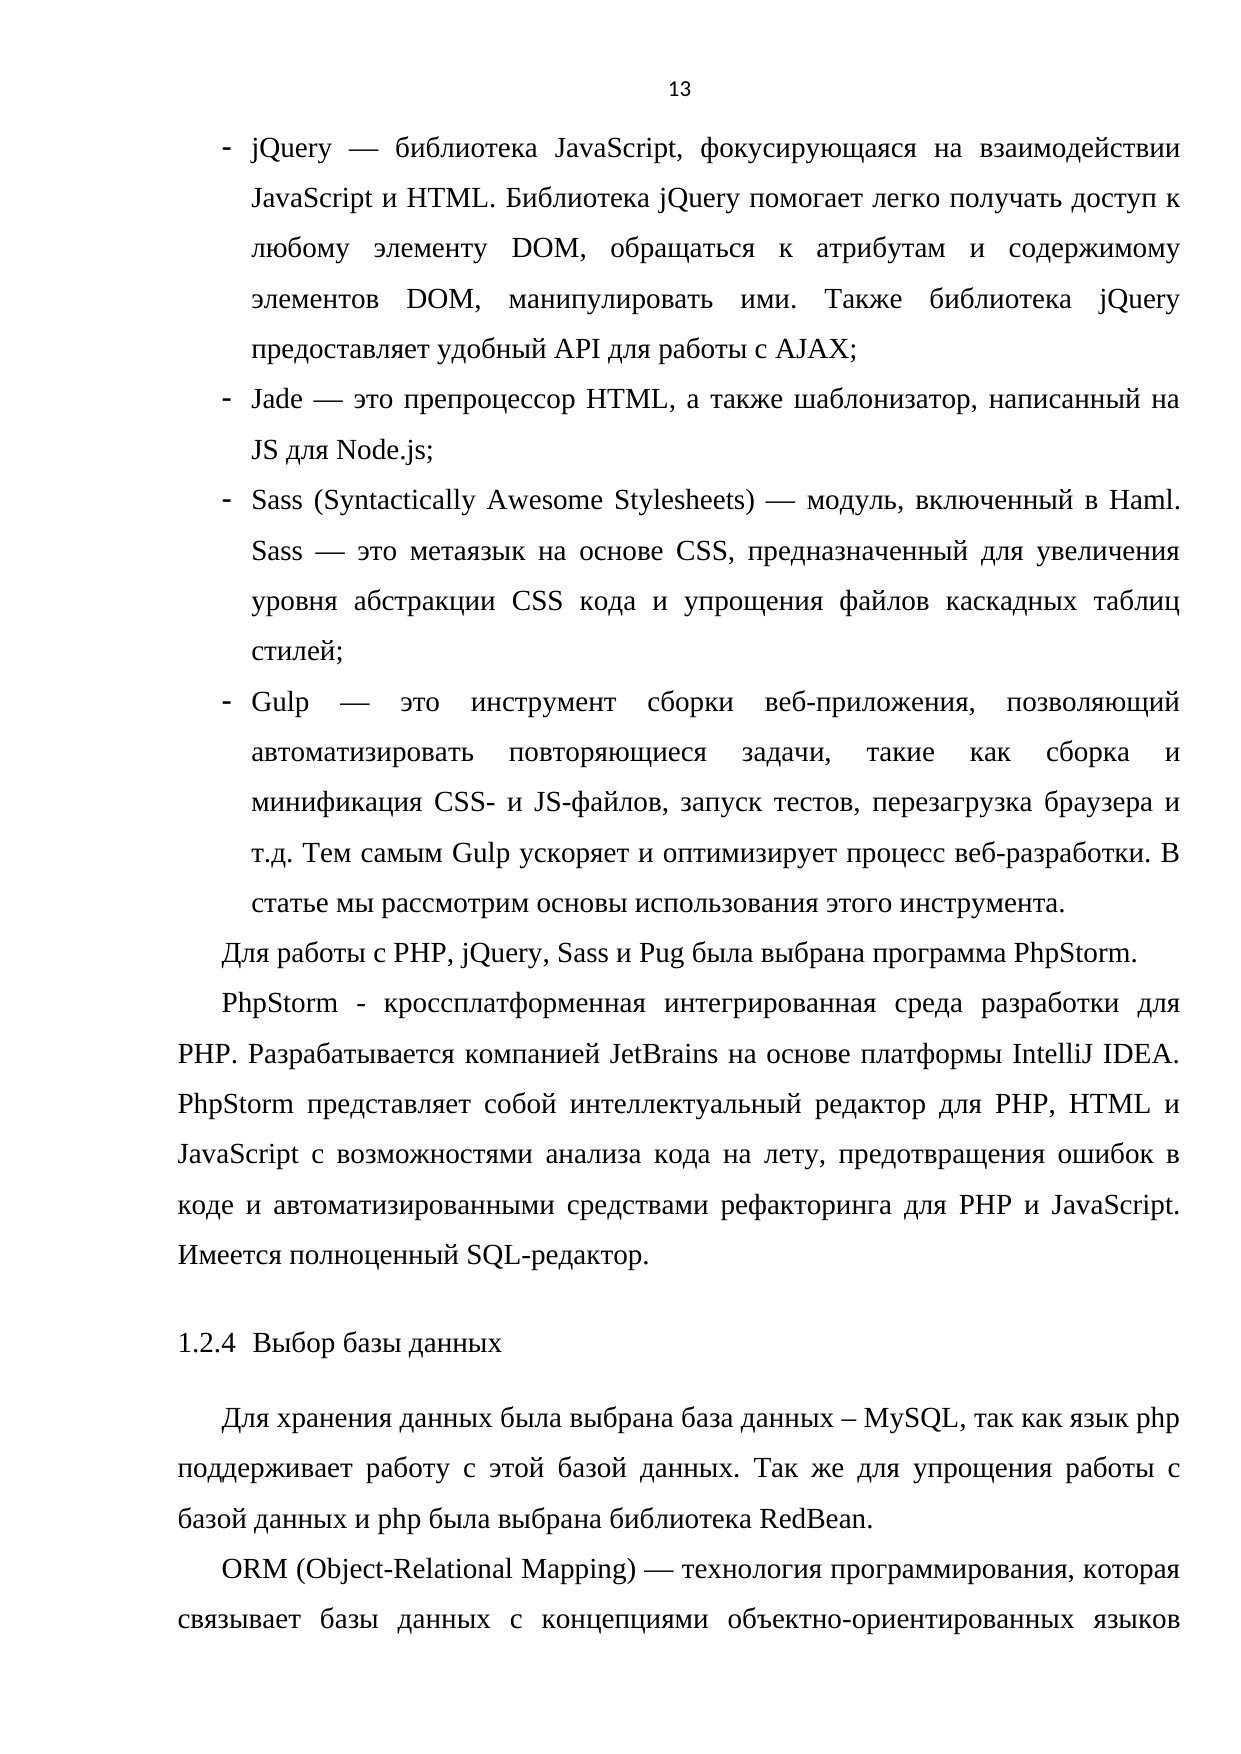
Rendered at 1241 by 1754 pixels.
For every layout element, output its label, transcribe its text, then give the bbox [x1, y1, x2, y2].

text PhpStorm - кроссплатформенная интегрированная среда разработки для PHP. Разрабатывается компанией JetBrains на основе платформы IntelliJ IDEA. PhpStorm представляет собой интеллектуальный редактор для PHP, HTML и JavaScript с возможностями анализа кода на лету, предотвращения ошибок в коде и автоматизированными средствами рефакторинга для PHP и JavaScript. Имеется полноценный SQL-редактор. [177, 986, 1181, 1271]
text Для работы с PHP, jQuery, Sass и Pug была выбрана программа PhpStorm. [177, 935, 1181, 969]
text Для хранения данных была выбрана база данных – MySQL, так как язык php поддерживает работу с этой базой данных. Так же для упрощения работы с базой данных и php была выбрана библиотека RedBean. [177, 1400, 1181, 1534]
text jQuery — библиотека JavaScript, фокусирующаяся на взаимодействии JavaScript и HTML. Библиотека jQuery помогает легко получать доступ к любому элементу DOM, обращаться к атрибутам и содержимому элементов DOM, манипулировать ими. Также библиотека jQuery предоставляет удобный API для работы с AJAX; [222, 130, 1181, 365]
text Jade — это препроцессор HTML, а также шаблонизатор, написанный на JS для Node.js; [222, 382, 1181, 466]
subtitle Выбор базы данных [177, 1325, 1181, 1358]
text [177, 1551, 1181, 1635]
text Sass (Syntactically Awesome Stylesheets) — модуль, включенный в Haml. Sass — это метаязык на основе CSS, предназначенный для увеличения уровня абстракции CSS кода и упрощения файлов каскадных таблиц стилей; [222, 482, 1181, 667]
text Gulp — это инструмент сборки веб-приложения, позволяющий автоматизировать повторяющиеся задачи, такие как сборка и минификация CSS- и JS-файлов, запуск тестов, перезагрузка браузера и т.д. Тем самым Gulp ускоряет и оптимизирует процесс веб-разработки. В статье мы рассмотрим основы использования этого инструмента. [222, 684, 1181, 918]
